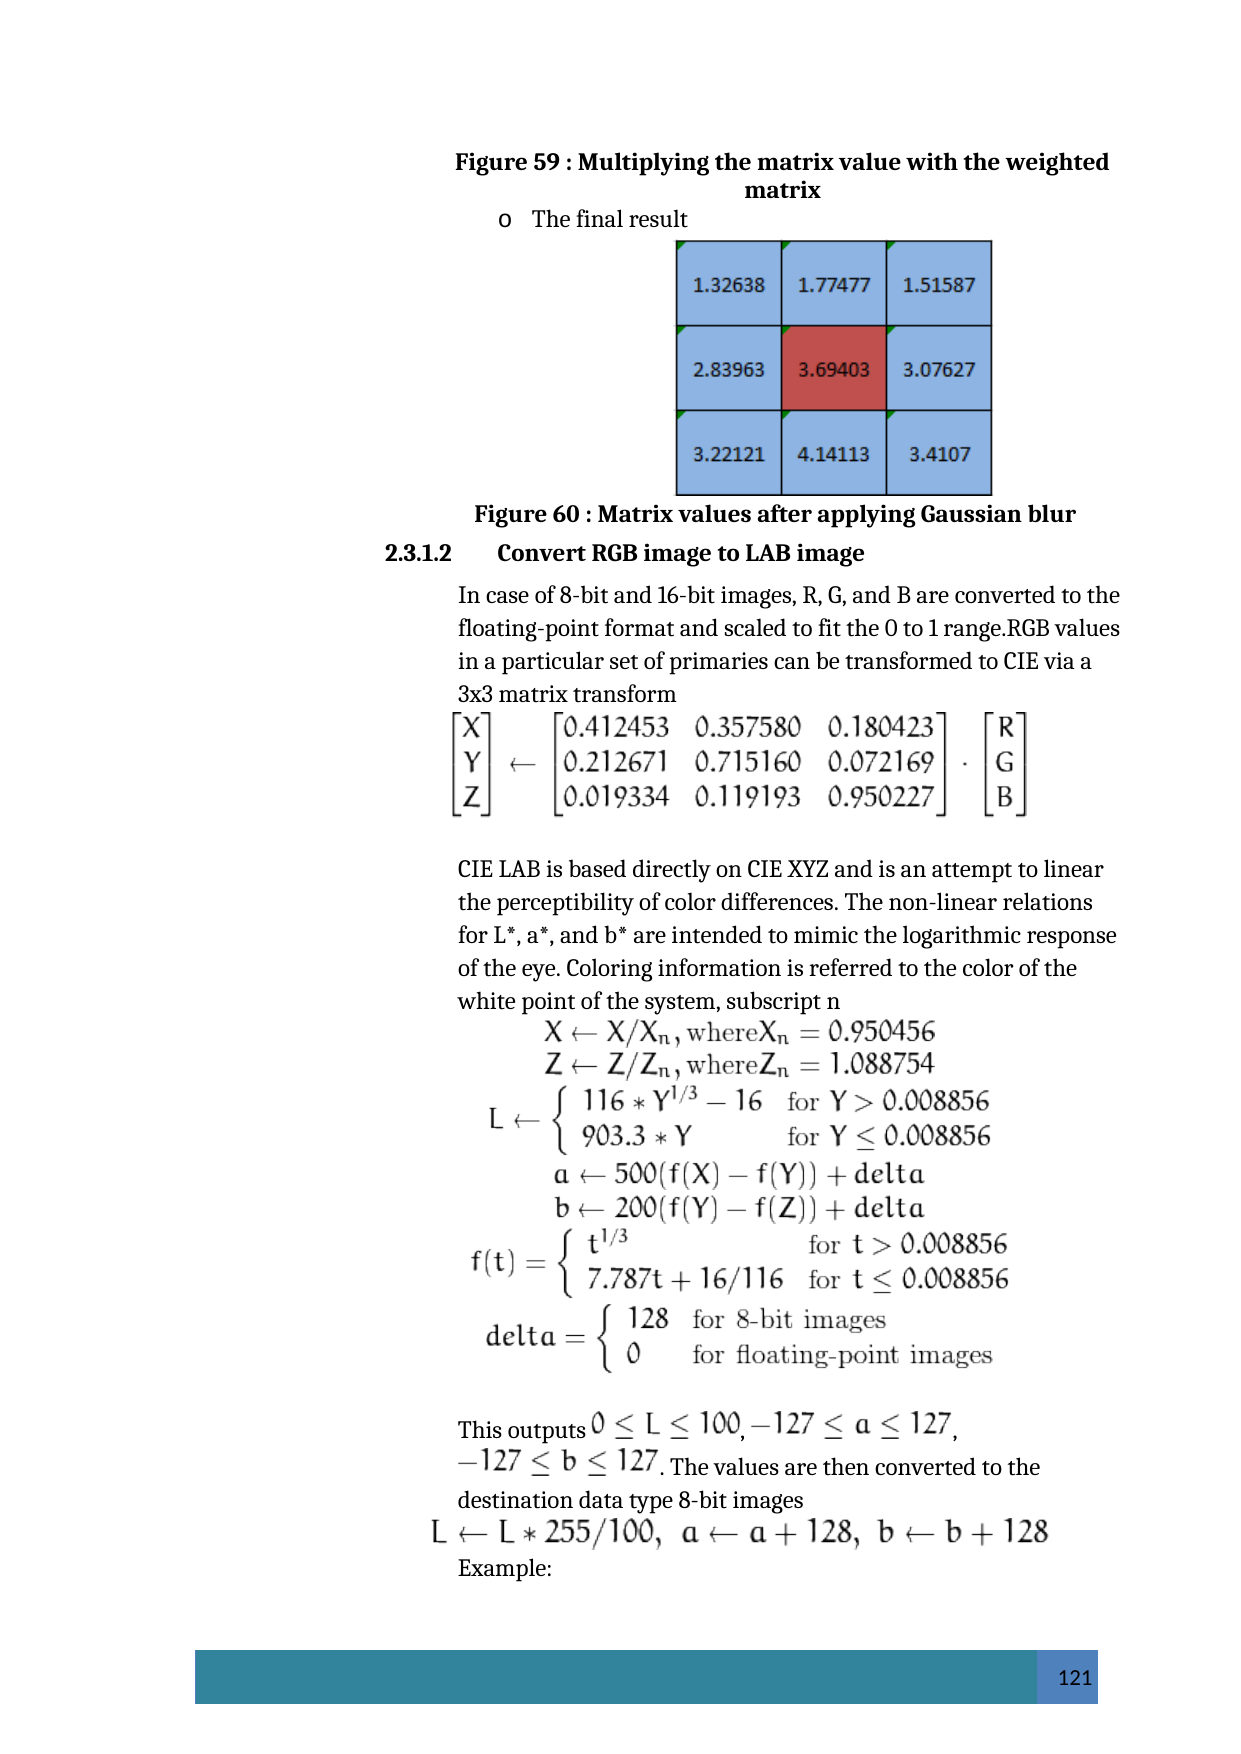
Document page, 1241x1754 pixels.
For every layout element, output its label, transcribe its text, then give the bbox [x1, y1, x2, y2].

list Figure 60 : Matrix values after applying Gaussian blur [428, 500, 1122, 529]
picture [591, 1411, 740, 1439]
picture [750, 1411, 953, 1439]
picture [544, 1052, 935, 1081]
text In case of 8-bit and 16-bit images, R, G, and B are converted to the floating-point format and scaled to fit the 0 to 1 range.RGB values in a particular set of primaries can be transformed to CIE via a 3x3 matrix transform [458, 581, 1122, 708]
picture [673, 239, 994, 496]
text Example: [458, 1554, 1122, 1583]
picture [488, 1084, 991, 1157]
picture [486, 1304, 993, 1375]
picture [457, 1448, 660, 1476]
list The final result [497, 205, 1122, 235]
list Figure 59 : Multiplying the matrix value with the weighted matrix [443, 148, 1122, 205]
picture [554, 1160, 925, 1190]
picture [470, 1228, 1009, 1300]
text This outputs , , . The values are then converted to the destination data type 8-bit images [458, 1412, 1122, 1514]
picture [452, 712, 1027, 818]
picture [430, 1518, 1049, 1550]
picture [544, 1019, 935, 1048]
text CIE LAB is based directly on CIE XYZ and is an attempt to linear the perceptibility of color differences. The non-linear relations for L*, a*, and b* are intended to mimic the logarithmic response of the eye. Coloring information is referred to the color of the white point of the system, subscript n [458, 854, 1122, 1015]
picture [554, 1194, 925, 1224]
subtitle Convert RGB image to LAB image [385, 539, 1122, 568]
